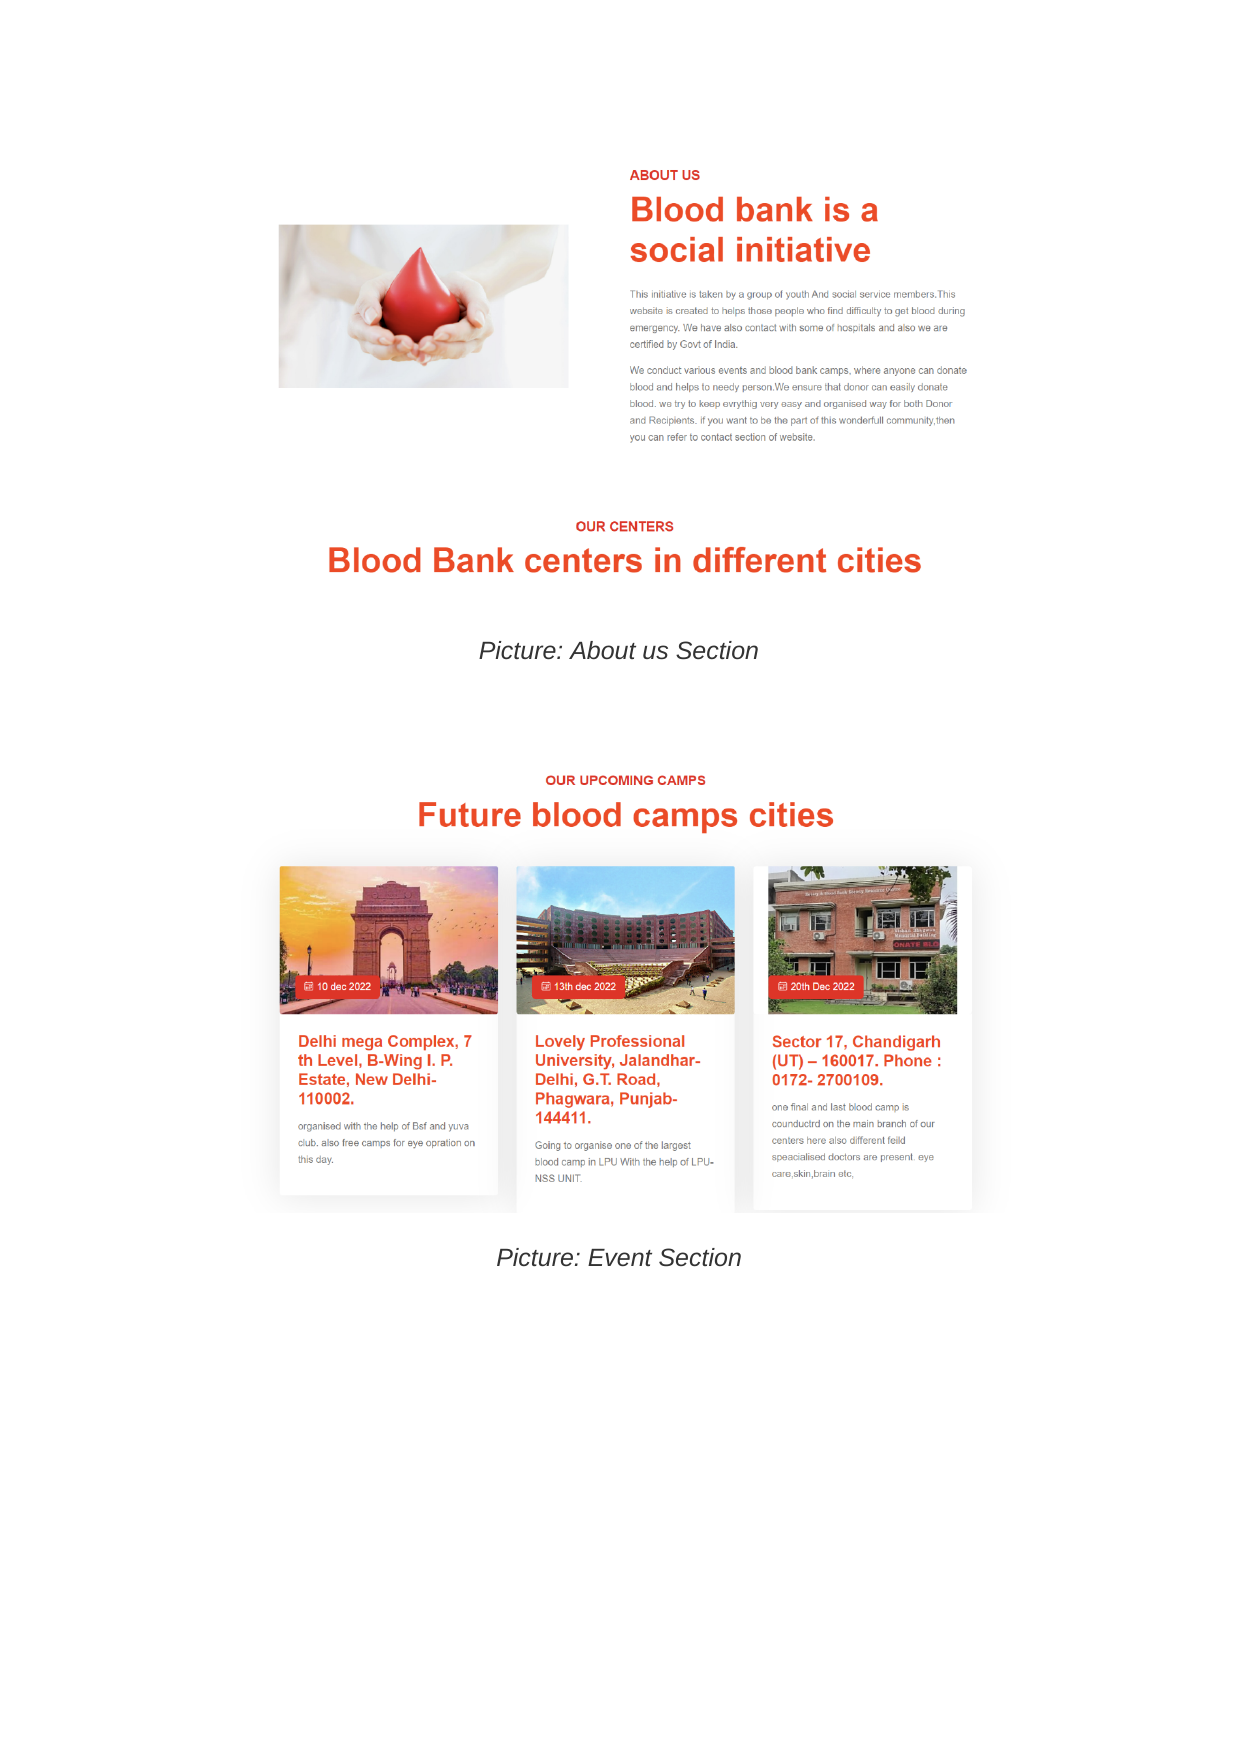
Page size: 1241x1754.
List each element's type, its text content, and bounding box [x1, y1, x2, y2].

text Picture: About us Section [150, 636, 1090, 665]
text Picture: Event Section [150, 1243, 1090, 1272]
picture [159, 150, 1082, 606]
picture [160, 754, 1080, 1213]
